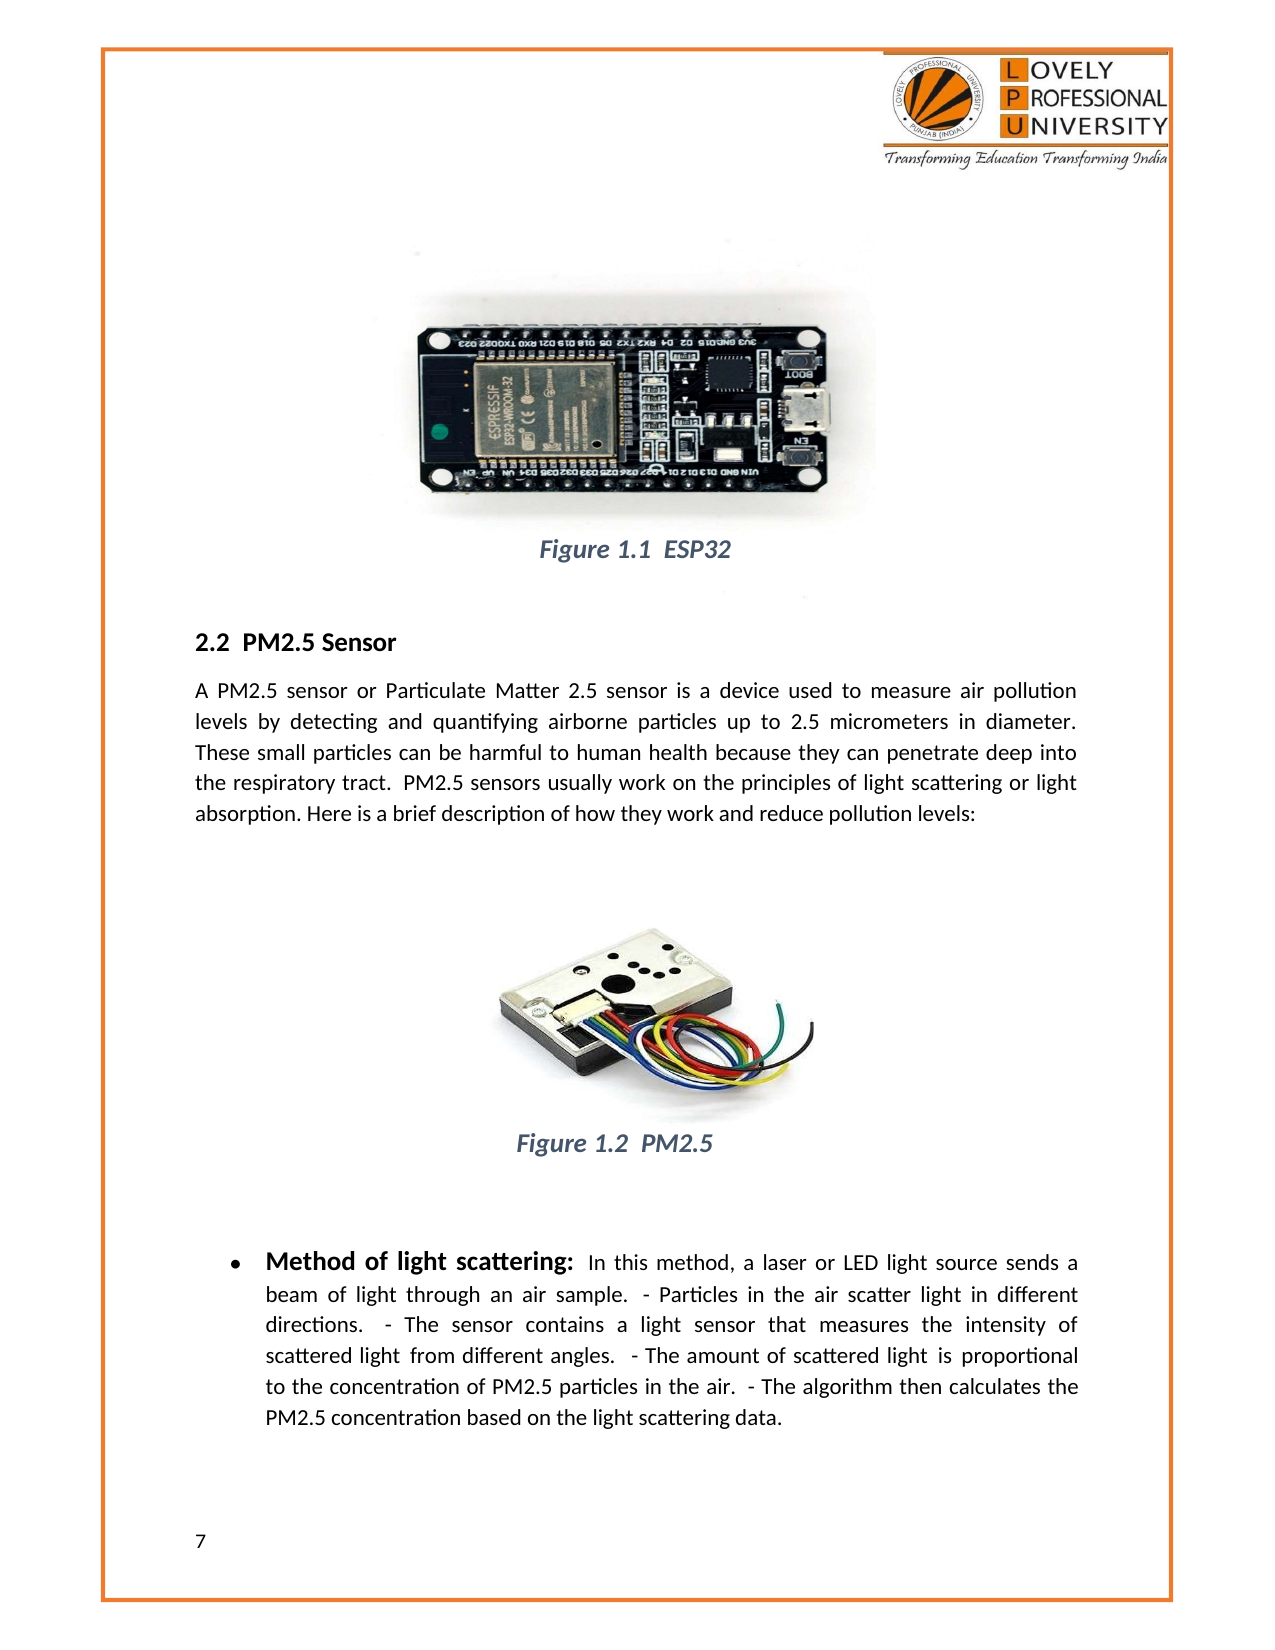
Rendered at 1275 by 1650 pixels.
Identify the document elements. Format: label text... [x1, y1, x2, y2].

subtitle 2.2 PM2.5 Sensor [195, 625, 1154, 658]
text Figure 1.2 PM2.5 [200, 923, 1029, 1159]
picture [364, 221, 876, 600]
text A PM2.5 sensor or Particulate Matter 2.5 sensor is a device used to measure air pollution levels by detecting and quantifying airborne particles up to 2.5 micrometers in diameter. These small particles can be harmful to human health because they can penetrate deep into the respiratory tract. PM2.5 sensors usually work on the principles of light scattering or light absorption. Here is a brief description of how they work and reduce pollution levels: [195, 676, 1079, 827]
picture [878, 52, 1168, 173]
list Method of light scattering: In this method, a laser or LED light source sends a beam of light through an air sample. - Particles in the air scatter light in different directions. - The sensor contains a light sensor that measures the intensity of scattered light from different angles. - The amount of scattered light is proportional to the concentration of PM2.5 particles in the air. - The algorithm then calculates the PM2.5 concentration based on the light scattering data. [230, 1244, 1079, 1431]
picture [878, 41, 1176, 173]
